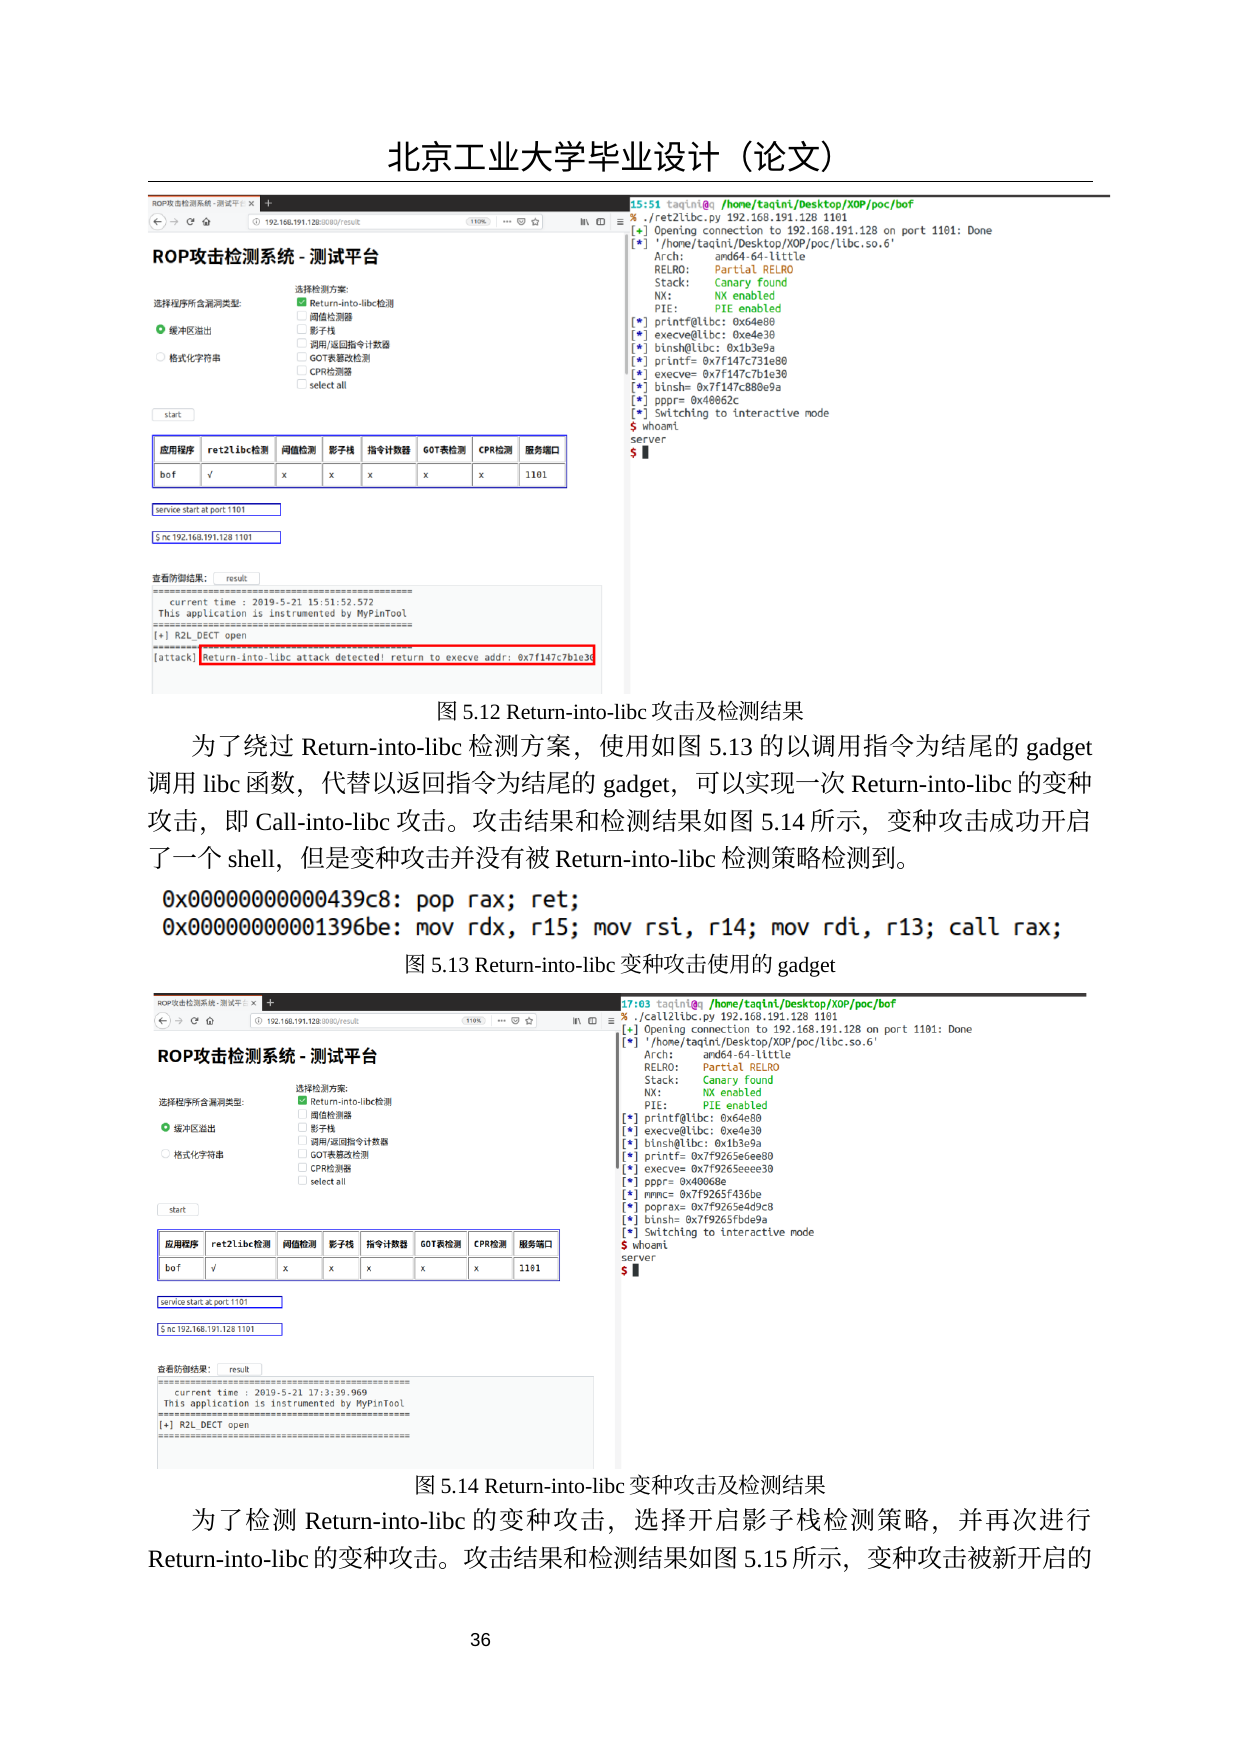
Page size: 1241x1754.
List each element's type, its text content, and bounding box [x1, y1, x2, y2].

text 图5.13 Return-into-libc变种攻击使用的gadget [148, 947, 1093, 978]
text 为了绕过Return-into-libc检测方案，使用如图5.13的以调用指令为结尾的gadget调用libc函数，代替以返回指令为结尾的gadget，可以实现一次Return-into-libc的变种攻击，即Call-into-libc攻击。攻击结果和检测结果如图5.14所示，变种攻击成功开启了一个shell，但是变种攻击并没有被Return-into-libc检测策略检测到。 [148, 725, 1093, 875]
text 图5.12 Return-into-libc攻击及检测结果 [148, 694, 1093, 725]
picture [147, 194, 1110, 694]
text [148, 1500, 1093, 1575]
picture [153, 993, 1087, 1469]
picture [161, 887, 1079, 947]
text 图5.14 Return-into-libc变种攻击及检测结果 [148, 1468, 1093, 1500]
